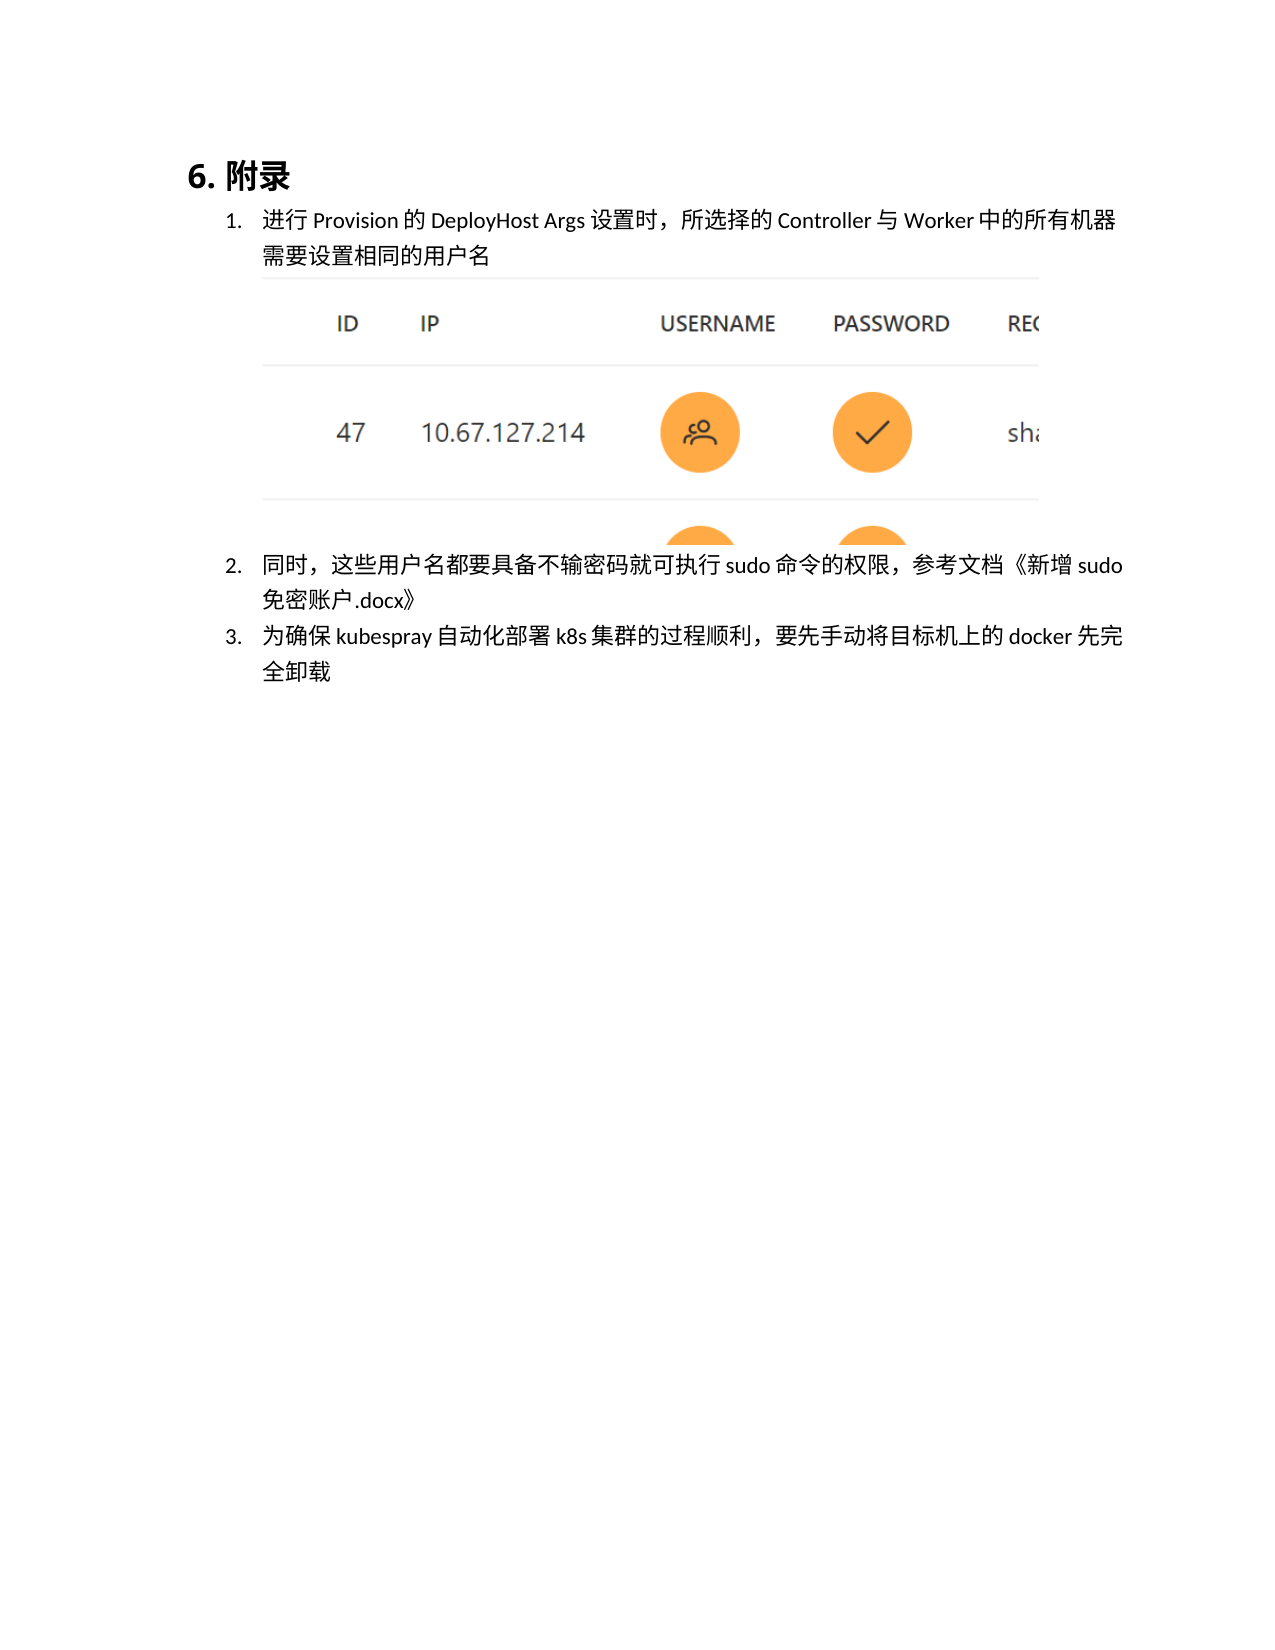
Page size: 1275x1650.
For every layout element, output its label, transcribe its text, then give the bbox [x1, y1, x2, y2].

list 为确保kubespray自动化部署k8s集群的过程顺利，要先手动将目标机上的docker先完全卸载 [225, 618, 1125, 687]
subtitle 附录 [187, 150, 1125, 198]
picture [262, 273, 1039, 545]
list 同时，这些用户名都要具备不输密码就可执行sudo命令的权限，参考文档《新增sudo免密账户.docx》 [225, 547, 1125, 616]
